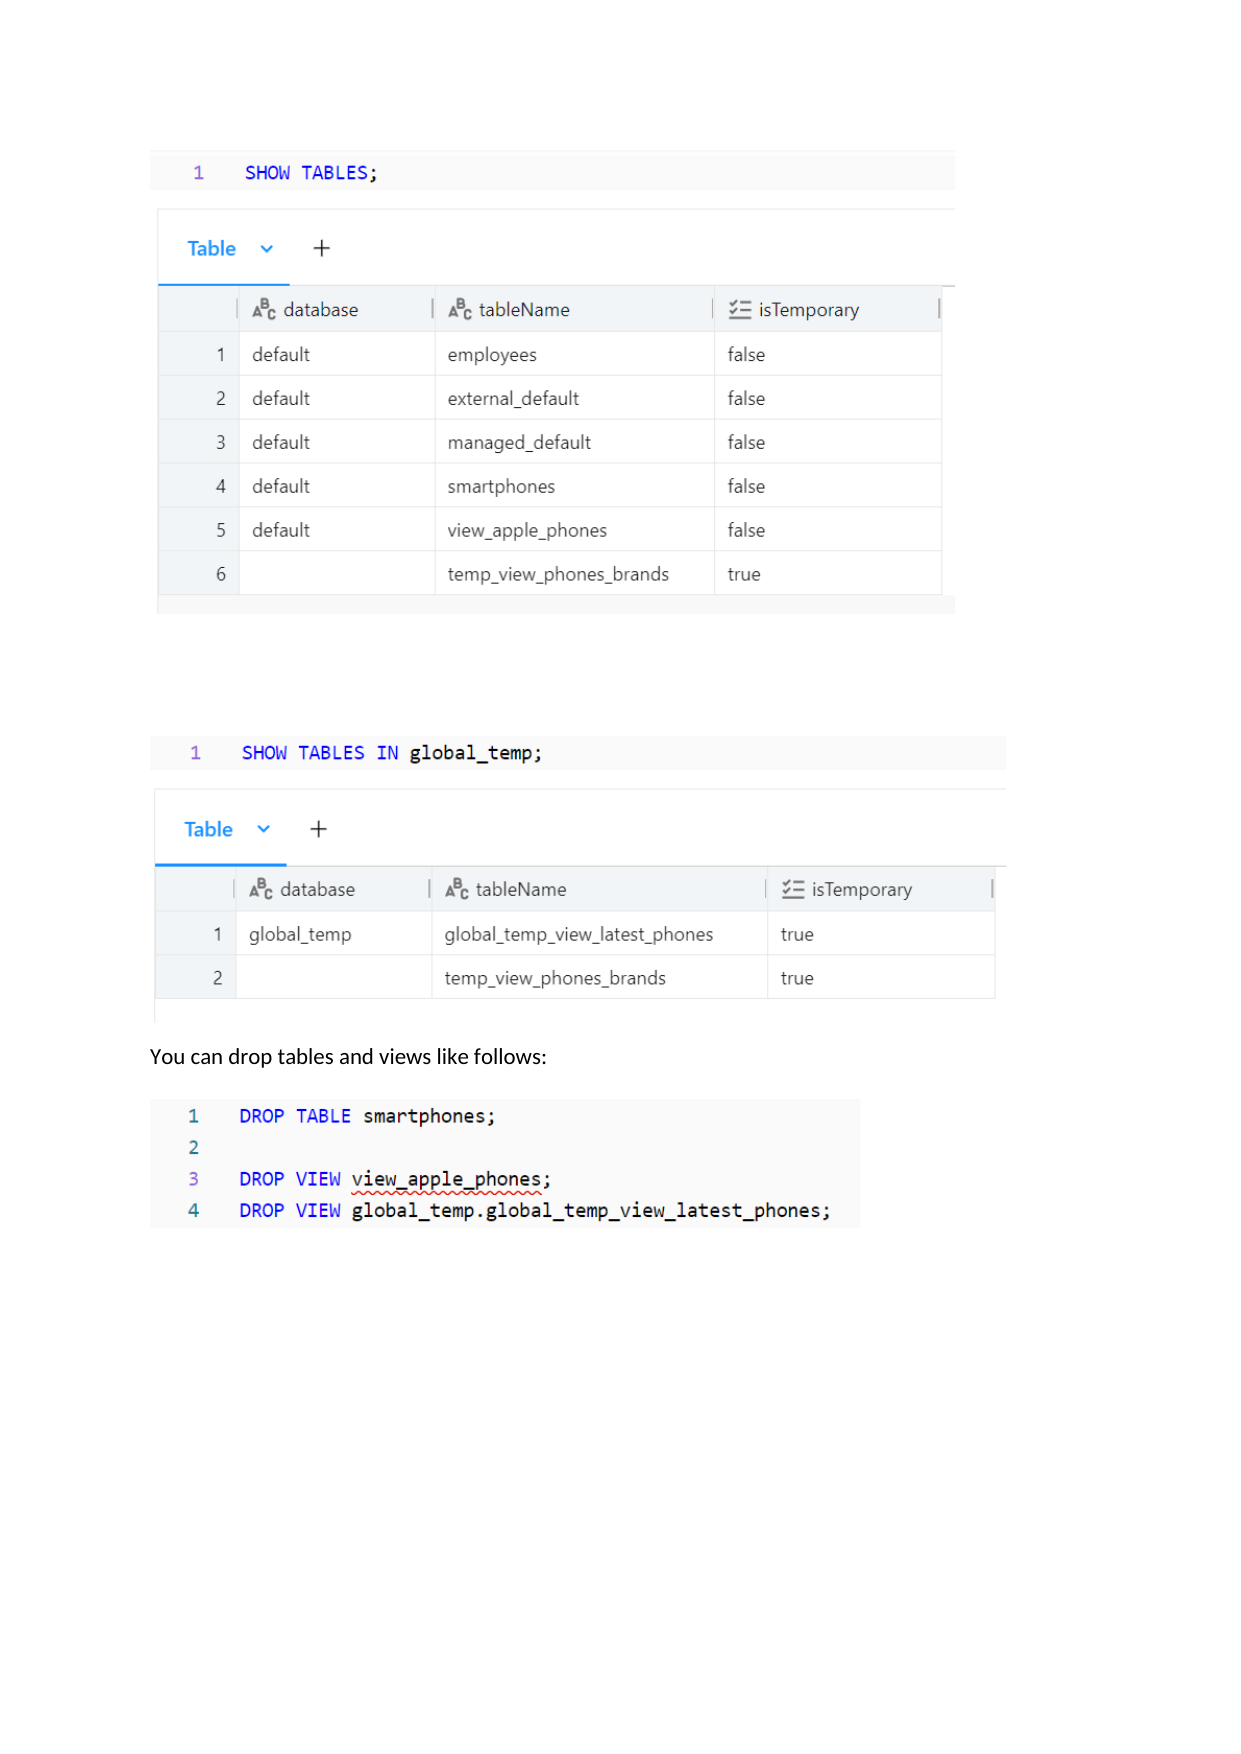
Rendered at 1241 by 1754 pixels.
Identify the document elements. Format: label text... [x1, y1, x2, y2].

picture [150, 1088, 861, 1237]
picture [150, 150, 956, 614]
text You can drop tables and views like follows: [150, 1042, 1090, 1070]
picture [150, 726, 1007, 1023]
